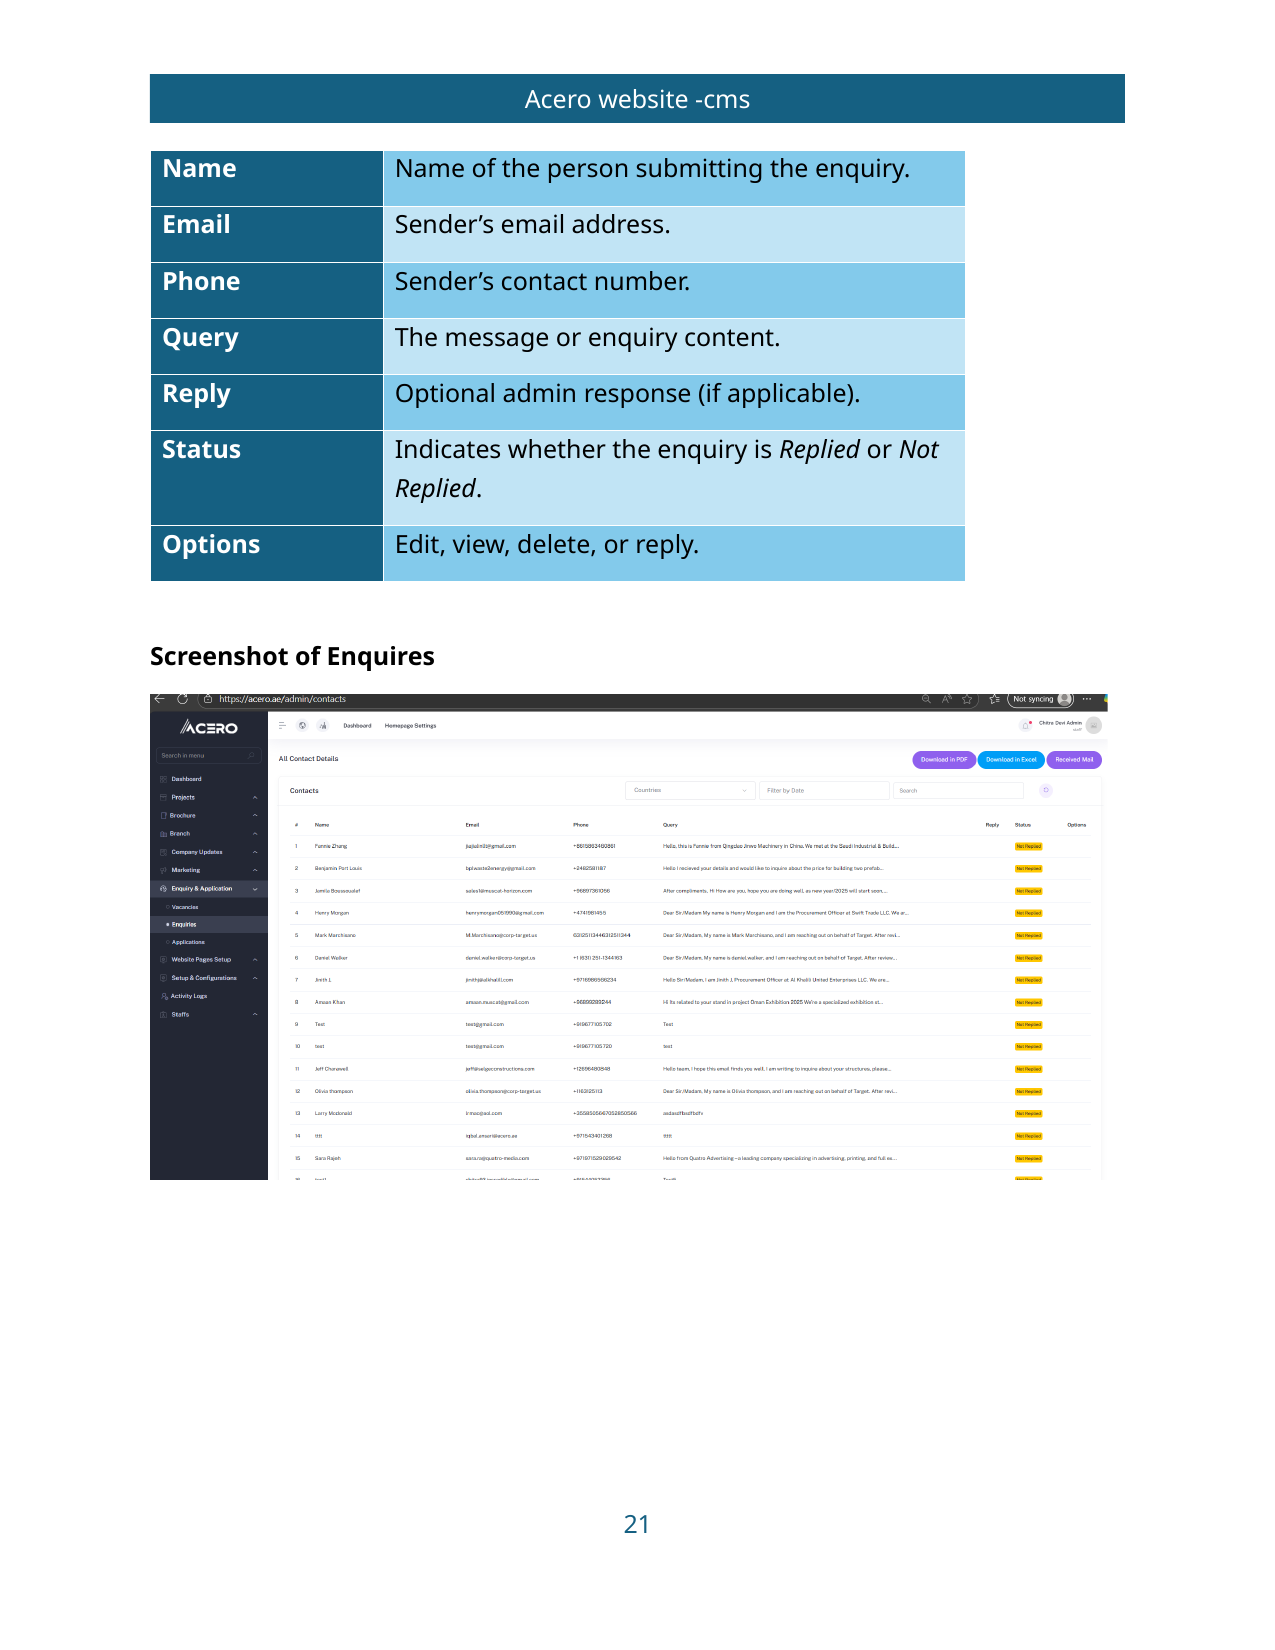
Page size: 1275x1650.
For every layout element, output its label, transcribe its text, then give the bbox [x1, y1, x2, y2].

text Screenshot of Enquires [150, 638, 1125, 672]
table_cell The message or enquiry content. [384, 319, 965, 374]
table_cell Reply [151, 375, 383, 430]
table_cell Phone [151, 263, 383, 318]
table_cell Query [151, 319, 383, 374]
table_cell Email [151, 207, 383, 262]
table_cell Sender’s contact number. [384, 263, 965, 318]
table_cell Options [151, 526, 383, 581]
table_cell Sender’s email address. [384, 207, 965, 262]
table_cell Status [151, 431, 383, 525]
table_cell Optional admin response (if applicable). [384, 375, 965, 430]
table_cell Name of the person submitting the enquiry. [384, 151, 965, 206]
picture [150, 694, 1108, 1180]
table_cell Name [151, 151, 383, 206]
table_cell Edit, view, delete, or reply. [384, 526, 965, 581]
table_cell Indicates whether the enquiry is Replied or Not Replied. [384, 431, 965, 525]
